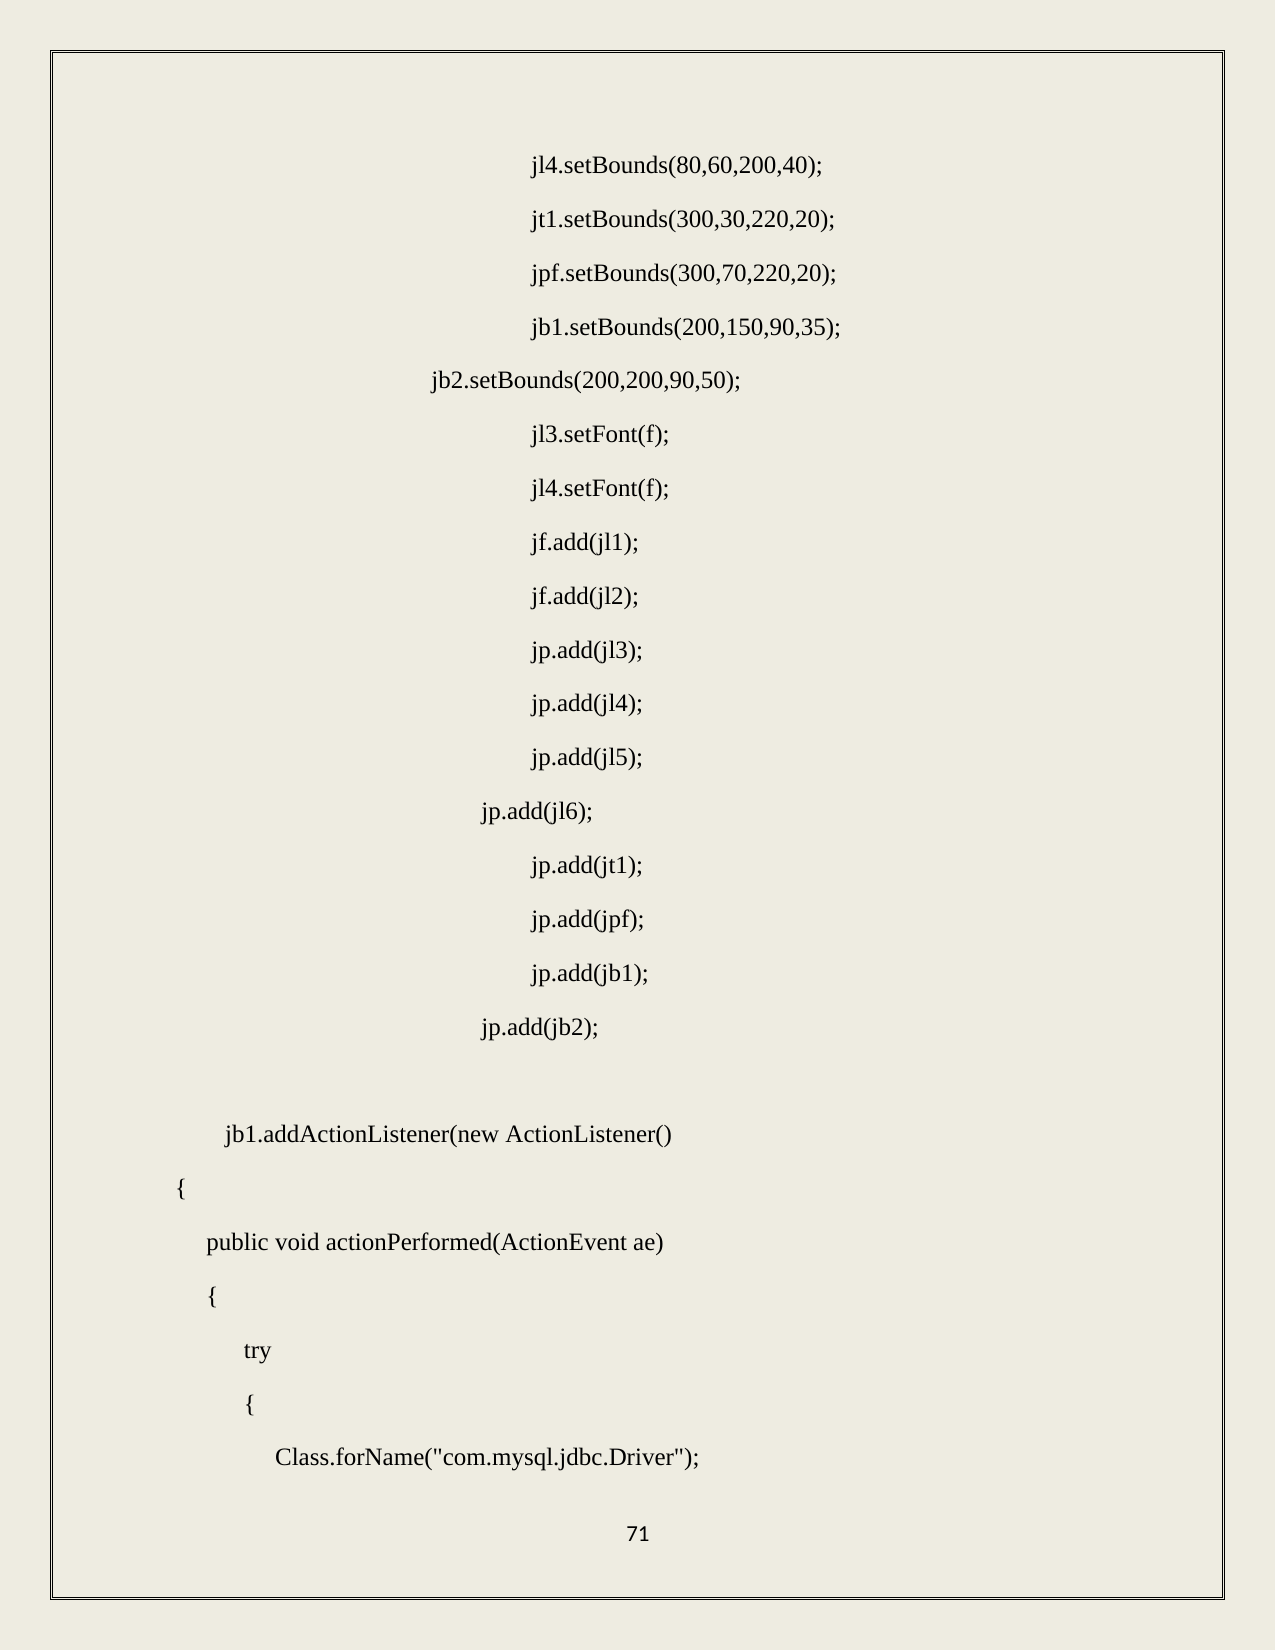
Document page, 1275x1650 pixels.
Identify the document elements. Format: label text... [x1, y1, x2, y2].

text jp.add(jl6); [150, 796, 1125, 825]
text jp.add(jl3); [150, 635, 1125, 663]
text { [150, 1281, 1125, 1310]
text { [150, 1173, 1125, 1202]
text jt1.setBounds(300,30,220,20); [150, 204, 1125, 233]
text jp.add(jb1); [150, 958, 1125, 987]
text jf.add(jl1); [150, 527, 1125, 556]
text jp.add(jt1); [150, 850, 1125, 879]
text jl3.setFont(f); [150, 419, 1125, 448]
text jb1.setBounds(200,150,90,35); [150, 312, 1125, 340]
text jp.add(jl4); [150, 688, 1125, 717]
text jf.add(jl2); [150, 581, 1125, 609]
text jl4.setFont(f); [150, 473, 1125, 502]
text try [150, 1335, 1125, 1363]
text jp.add(jpf); [150, 904, 1125, 933]
text jp.add(jb2); [150, 1012, 1125, 1040]
text jb2.setBounds(200,200,90,50); [150, 365, 1125, 394]
text jb1.addActionListener(new ActionListener() [150, 1119, 1125, 1148]
text public void actionPerformed(ActionEvent ae) [150, 1227, 1125, 1256]
text { [150, 1389, 1125, 1417]
text Class.forName("com.mysql.jdbc.Driver"); [150, 1442, 1125, 1471]
text jp.add(jl5); [150, 742, 1125, 771]
text jpf.setBounds(300,70,220,20); [150, 258, 1125, 286]
text jl4.setBounds(80,60,200,40); [150, 150, 1125, 179]
